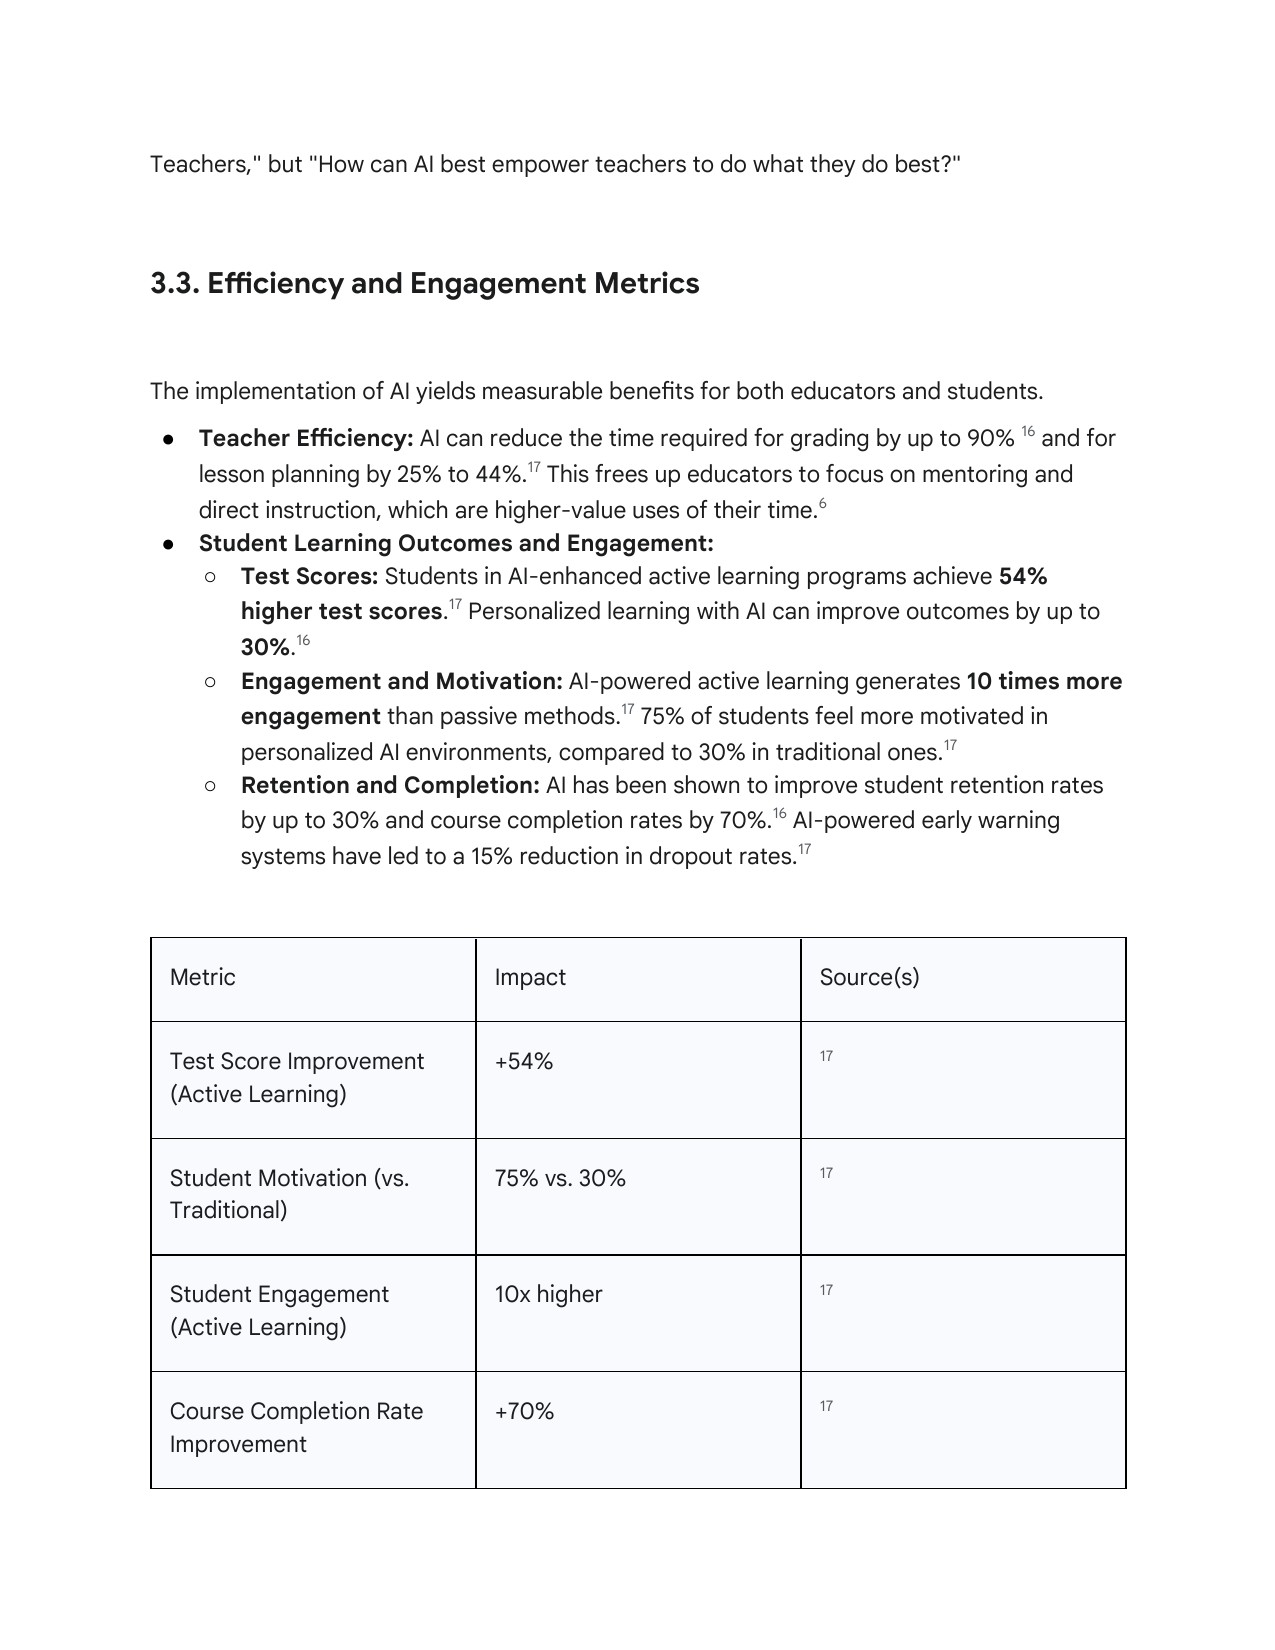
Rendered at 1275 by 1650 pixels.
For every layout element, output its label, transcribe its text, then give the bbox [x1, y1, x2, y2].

table_cell +70% [477, 1372, 800, 1487]
table_header Source(s) [802, 938, 1125, 1021]
list Test Scores: Students in AI-enhanced active learning programs achieve 54% higher test scores.17 Personalized learning with AI can improve outcomes by up to 30%.16 [203, 562, 1125, 663]
table_cell +54% [477, 1022, 800, 1137]
list Engagement and Motivation: AI-powered active learning generates 10 times more engagement than passive methods.17 75% of students feel more motivated in personalized AI environments, compared to 30% in traditional ones.17 [203, 667, 1125, 767]
subtitle 3.3. Efficiency and Engagement Metrics [150, 265, 1125, 302]
table_header Metric [152, 938, 476, 1021]
text The implementation of AI yields measurable benefits for both educators and students. [150, 377, 1125, 406]
table_cell Test Score Improvement (Active Learning) [152, 1022, 475, 1137]
table_cell Student Motivation (vs. Traditional) [152, 1139, 475, 1254]
table_cell 17 [802, 1256, 1125, 1371]
table_cell 75% vs. 30% [477, 1139, 800, 1254]
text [150, 150, 1125, 179]
table_cell 10x higher [477, 1256, 800, 1371]
table_cell 17 [802, 1022, 1125, 1137]
table_cell 17 [802, 1372, 1125, 1487]
list Student Learning Outcomes and Engagement: [161, 530, 1125, 558]
list Retention and Completion: AI has been shown to improve student retention rates by up to 30% and course completion rates by 70%.16 AI-powered early warning systems have led to a 15% reduction in dropout rates.17 [203, 772, 1125, 872]
table_cell 17 [802, 1139, 1125, 1254]
table_cell Student Engagement (Active Learning) [152, 1256, 475, 1371]
list Teacher Efficiency: AI can reduce the time required for grading by up to 90% 16 and for lesson planning by 25% to 44%.17 This frees up educators to focus on mentoring and direct instruction, which are higher-value uses of their time.6 [161, 422, 1125, 525]
table_header Impact [477, 938, 801, 1021]
table_cell Course Completion Rate Improvement [152, 1372, 475, 1487]
